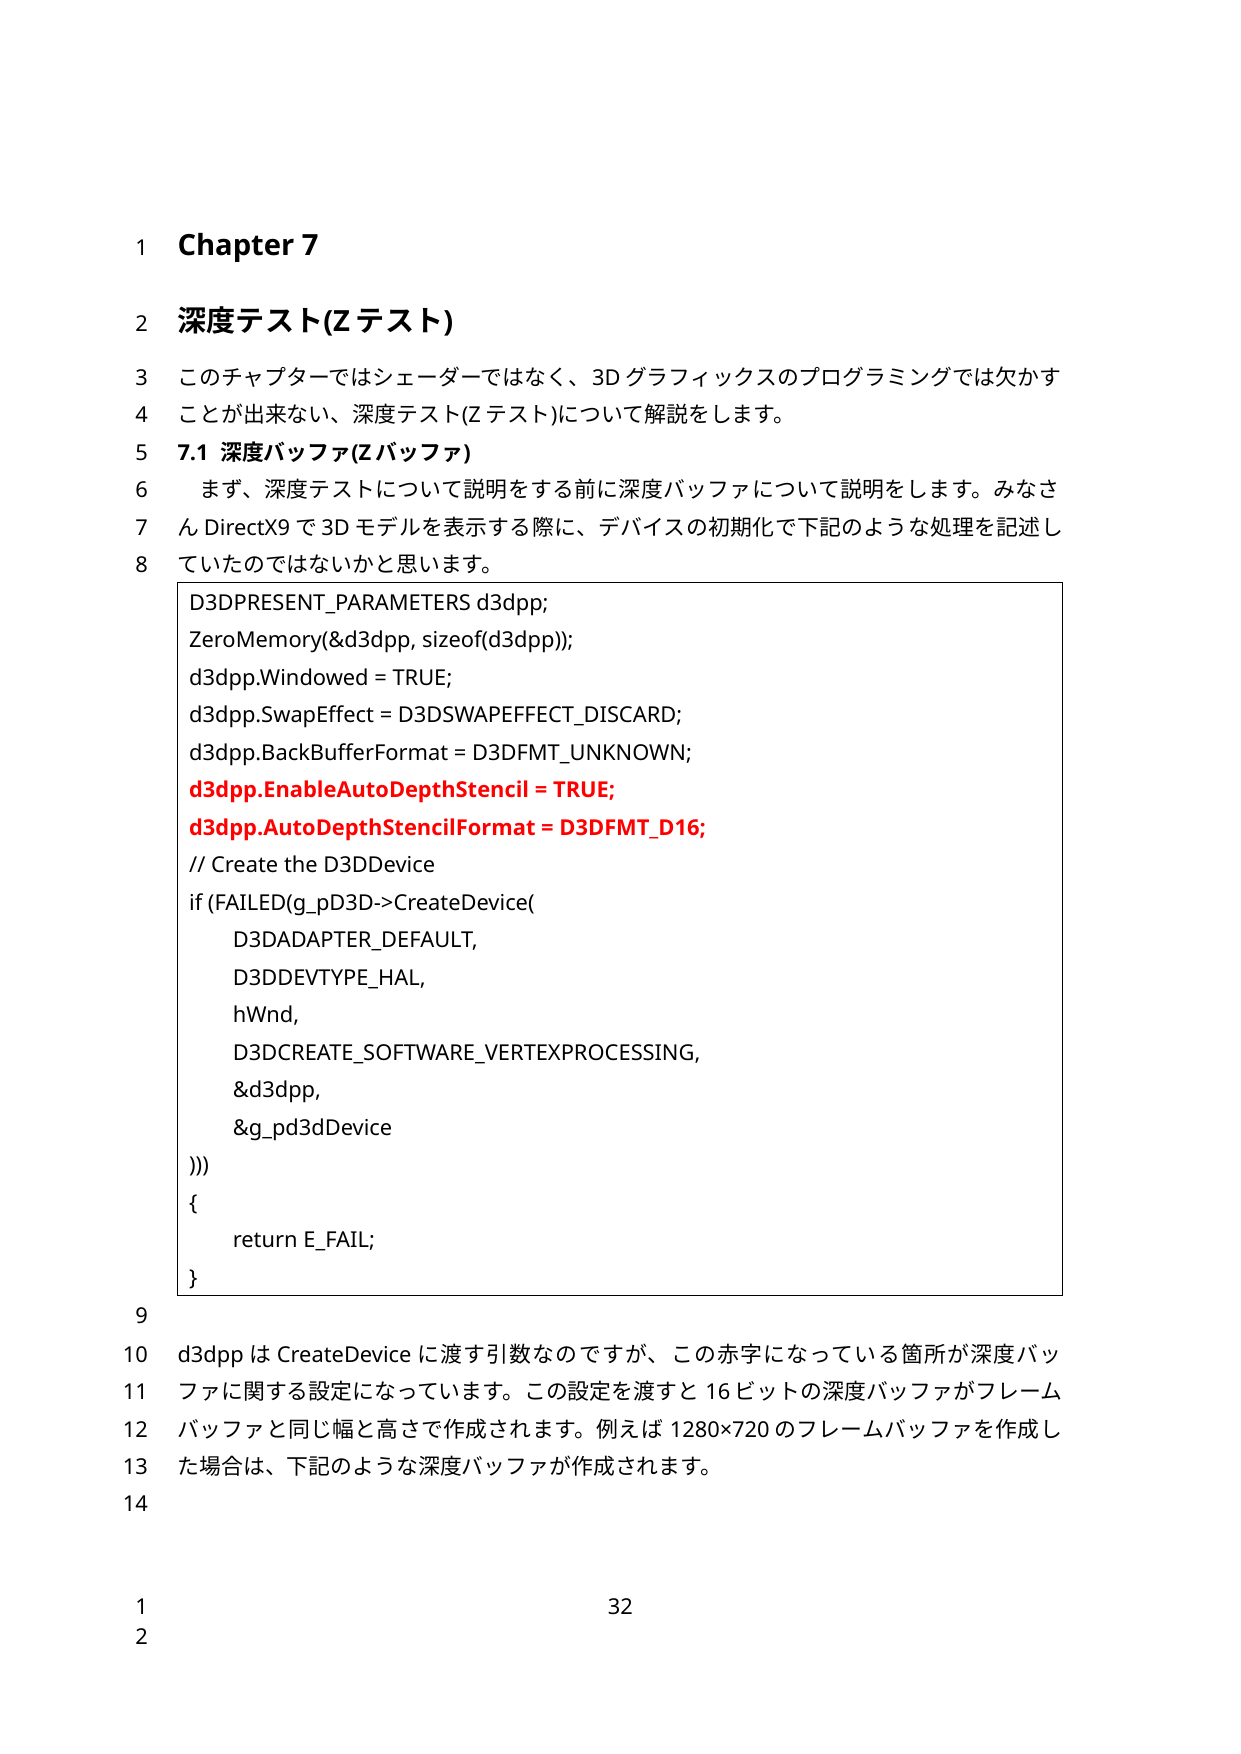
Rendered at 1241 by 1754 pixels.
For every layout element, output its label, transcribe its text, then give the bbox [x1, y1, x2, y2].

text d3dppはCreateDeviceに渡す引数なのですが、この赤字になっている箇所が深度バッファに関する設定になっています。この設定を渡すと16ビットの深度バッファがフレームバッファと同じ幅と高さで作成されます。例えば1280×720のフレームバッファを作成した場合は、下記のような深度バッファが作成されます。 [177, 1334, 1063, 1484]
text Chapter 7 [177, 207, 1063, 282]
table_header D3DPRESENT_PARAMETERS d3dpp; ZeroMemory(&d3dpp, sizeof(d3dpp)); d3dpp.Windowed = TRUE; d3dpp.SwapEffect = D3DSWAPEFFECT_DISCARD; d3dpp.BackBufferFormat = D3DFMT_UNKNOWN; d3dpp.EnableAutoDepthStencil = TRUE; d3dpp.AutoDepthStencilFormat = D3DFMT_D16; // Create the D3DDevice if (FAILED(g_pD3D->CreateDevice( D3DADAPTER_DEFAULT, D3DDEVTYPE_HAL, hWnd, D3DCREATE_SOFTWARE_VERTEXPROCESSING, &d3dpp, &g_pd3dDevice ))) { return E_FAIL; } [178, 583, 1062, 1295]
text まず、深度テストについて説明をする前に深度バッファについて説明をします。みなさんDirectX9で3Dモデルを表示する際に、デバイスの初期化で下記のような処理を記述していたのではないかと思います。 [177, 469, 1063, 582]
text このチャプターではシェーダーではなく、3Dグラフィックスのプログラミングでは欠かすことが出来ない、深度テスト(Zテスト)について解説をします。 [177, 357, 1063, 432]
text 深度テスト(Zテスト) [177, 282, 1063, 357]
text 7.1 深度バッファ(Zバッファ) [177, 432, 1063, 469]
